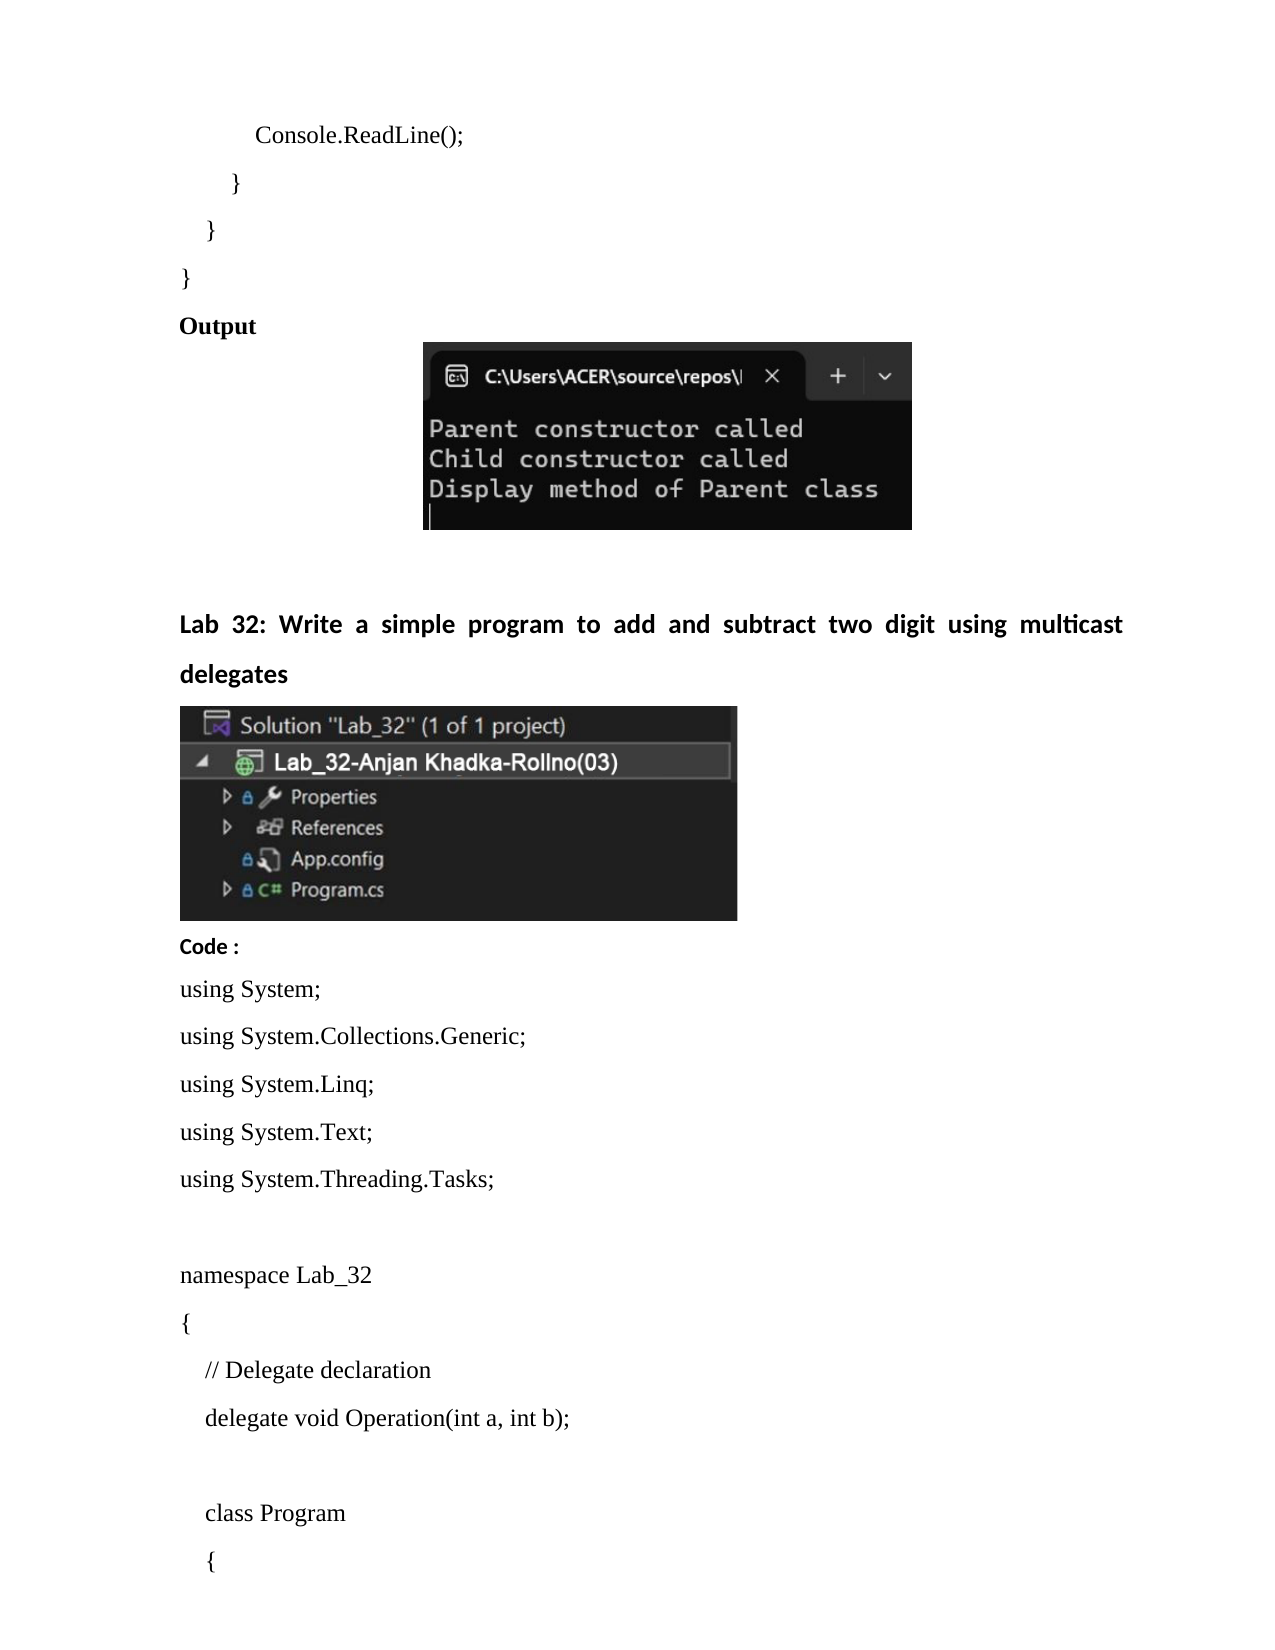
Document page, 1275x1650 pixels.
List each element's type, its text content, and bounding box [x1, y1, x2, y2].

text Lab 32: Write a simple program to add and subtract two digit using multicast delegates [179, 608, 1125, 690]
picture [423, 342, 912, 530]
text { [180, 1308, 1125, 1336]
subtitle Output [178, 311, 1125, 339]
text Console.ReadLine(); [180, 120, 1125, 149]
picture [180, 706, 738, 921]
text class Program [180, 1498, 1125, 1527]
text using System.Threading.Tasks; [180, 1164, 1125, 1193]
text { [180, 1546, 1125, 1575]
text using System.Text; [180, 1117, 1125, 1146]
text delegate void Operation(int a, int b); [180, 1403, 1125, 1432]
text } [180, 215, 1125, 244]
text } [180, 263, 1125, 292]
text // Delegate declaration [180, 1355, 1125, 1384]
text using System.Collections.Generic; [180, 1021, 1125, 1050]
text using System; [180, 974, 1125, 1002]
text using System.Linq; [180, 1069, 1125, 1098]
text Code : [179, 932, 496, 960]
text namespace Lab_32 [180, 1260, 1125, 1289]
text } [180, 168, 1125, 196]
